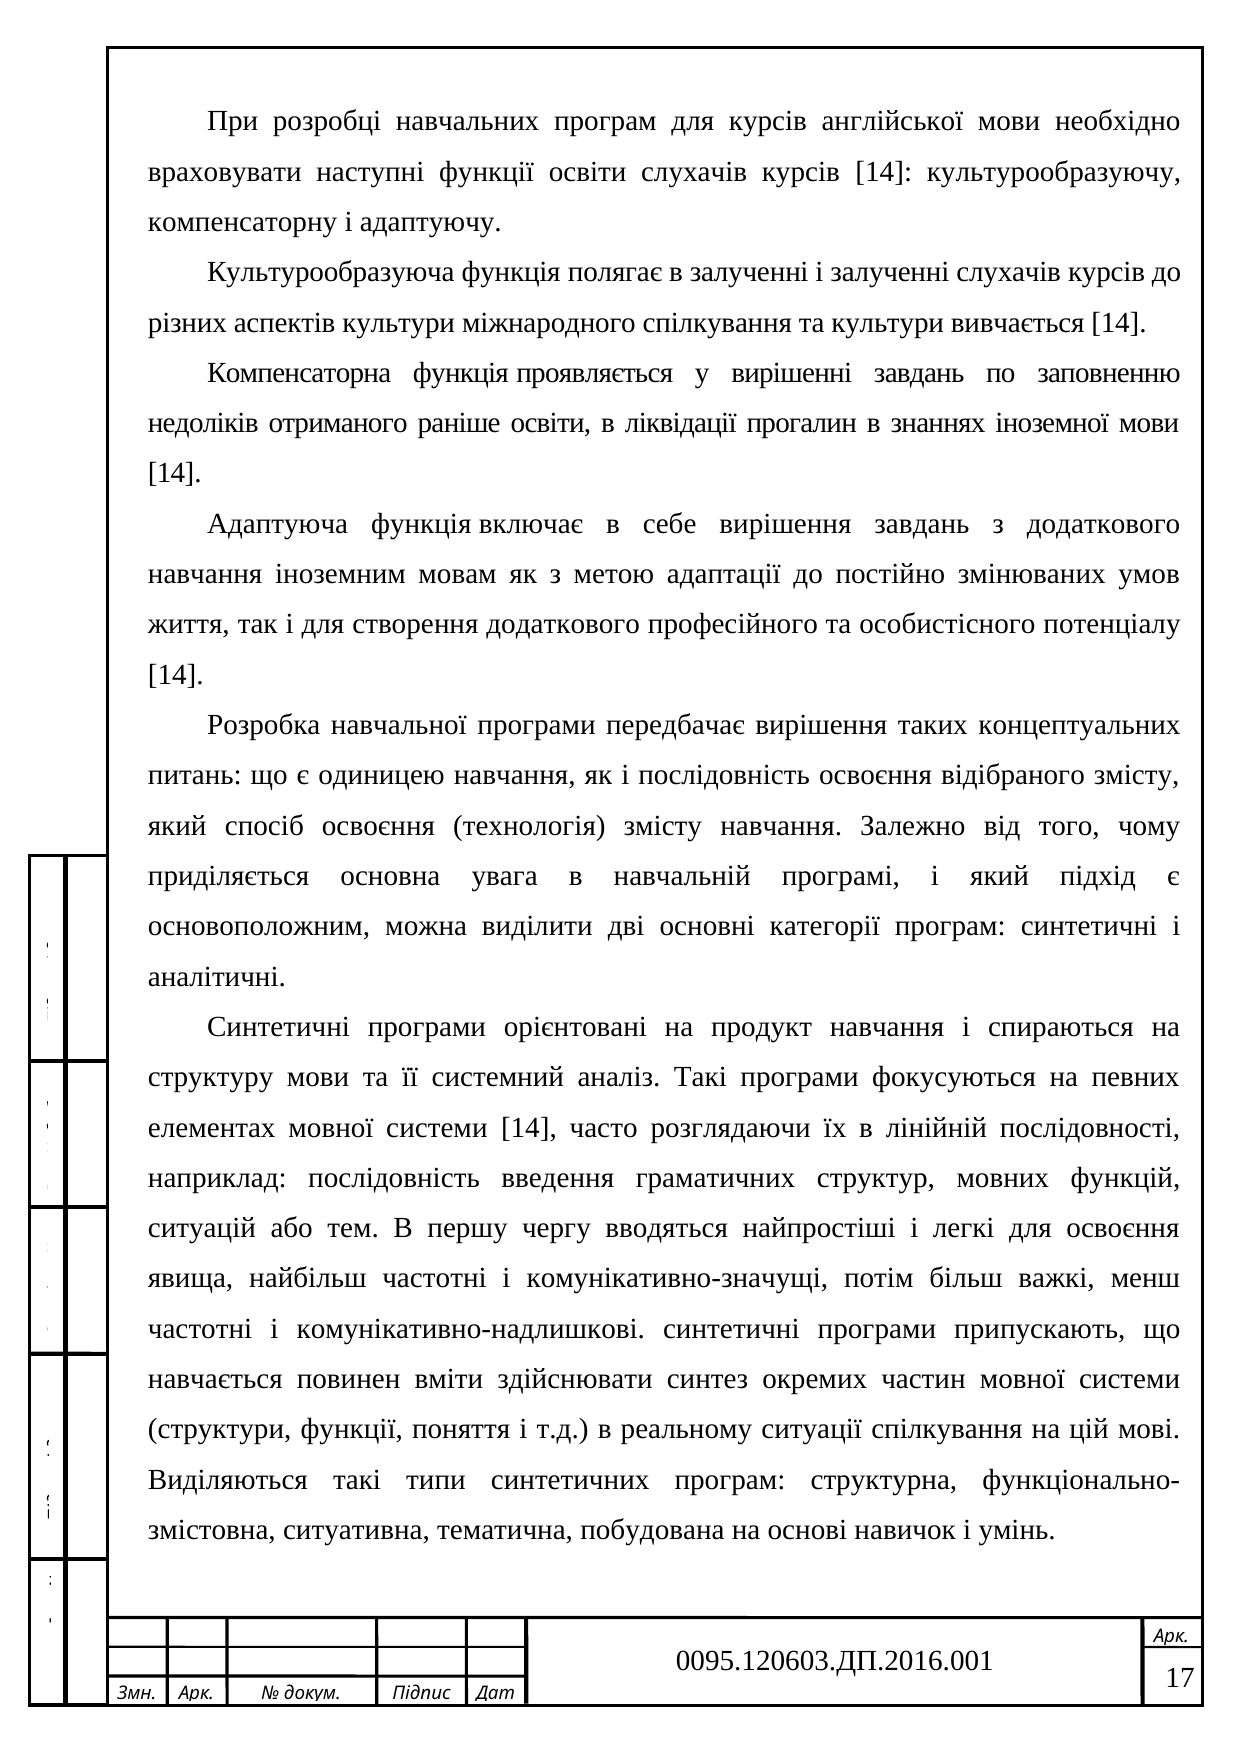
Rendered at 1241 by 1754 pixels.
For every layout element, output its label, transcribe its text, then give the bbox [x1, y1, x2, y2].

text При розробці навчальних програм для курсів англійської мови необхідно враховувати наступні функції освіти слухачів курсів [14]: культурообразуючу, компенсаторну і адаптуючу. [148, 103, 1181, 238]
text Розробка навчальної програми передбачає вирішення таких концептуальних питань: що є одиницею навчання, як і послідовність освоєння відібраного змісту, який спосіб освоєння (технологія) змісту навчання. Залежно від того, чому приділяється основна увага в навчальній програмі, і який підхід є основоположним, можна виділити дві основні категорії програм: синтетичні і аналітичні. [148, 707, 1181, 992]
text Адаптуюча функція включає в себе вирішення завдань з додаткового навчання іноземним мовам як з метою адаптації до постійно змінюваних умов життя, так і для створення додаткового професійного та особистісного потенціалу [14]. [148, 506, 1181, 690]
text Культурообразуюча функція полягає в залученні і залученні слухачів курсів до різних аспектів культури міжнародного спілкування та культури вивчається [14]. [148, 254, 1181, 338]
text Компенсаторна функція проявляється у вирішенні завдань по заповненню недоліків отриманого раніше освіти, в ліквідації прогалин в знаннях іноземної мови [14]. [148, 355, 1181, 489]
text Синтетичні програми орієнтовані на продукт навчання і спираються на структуру мови та її системний аналіз. Такі програми фокусуються на певних елементах мовної системи [14], часто розглядаючи їх в лінійній послідовності, наприклад: послідовність введення граматичних структур, мовних функцій, ситуацій або тем. В першу чергу вводяться найпростіші і легкі для освоєння явища, найбільш частотні і комунікативно-значущі, потім більш важкі, менш частотні і комунікативно-надлишкові. синтетичні програми припускають, що навчається повинен вміти здійснювати синтез окремих частин мовної системи (структури, функції, поняття і т.д.) в реальному ситуації спілкування на цій мові. Виділяються такі типи синтетичних програм: структурна, функціонально-змістовна, ситуативна, тематична, побудована на основі навичок і умінь. [148, 1009, 1181, 1546]
